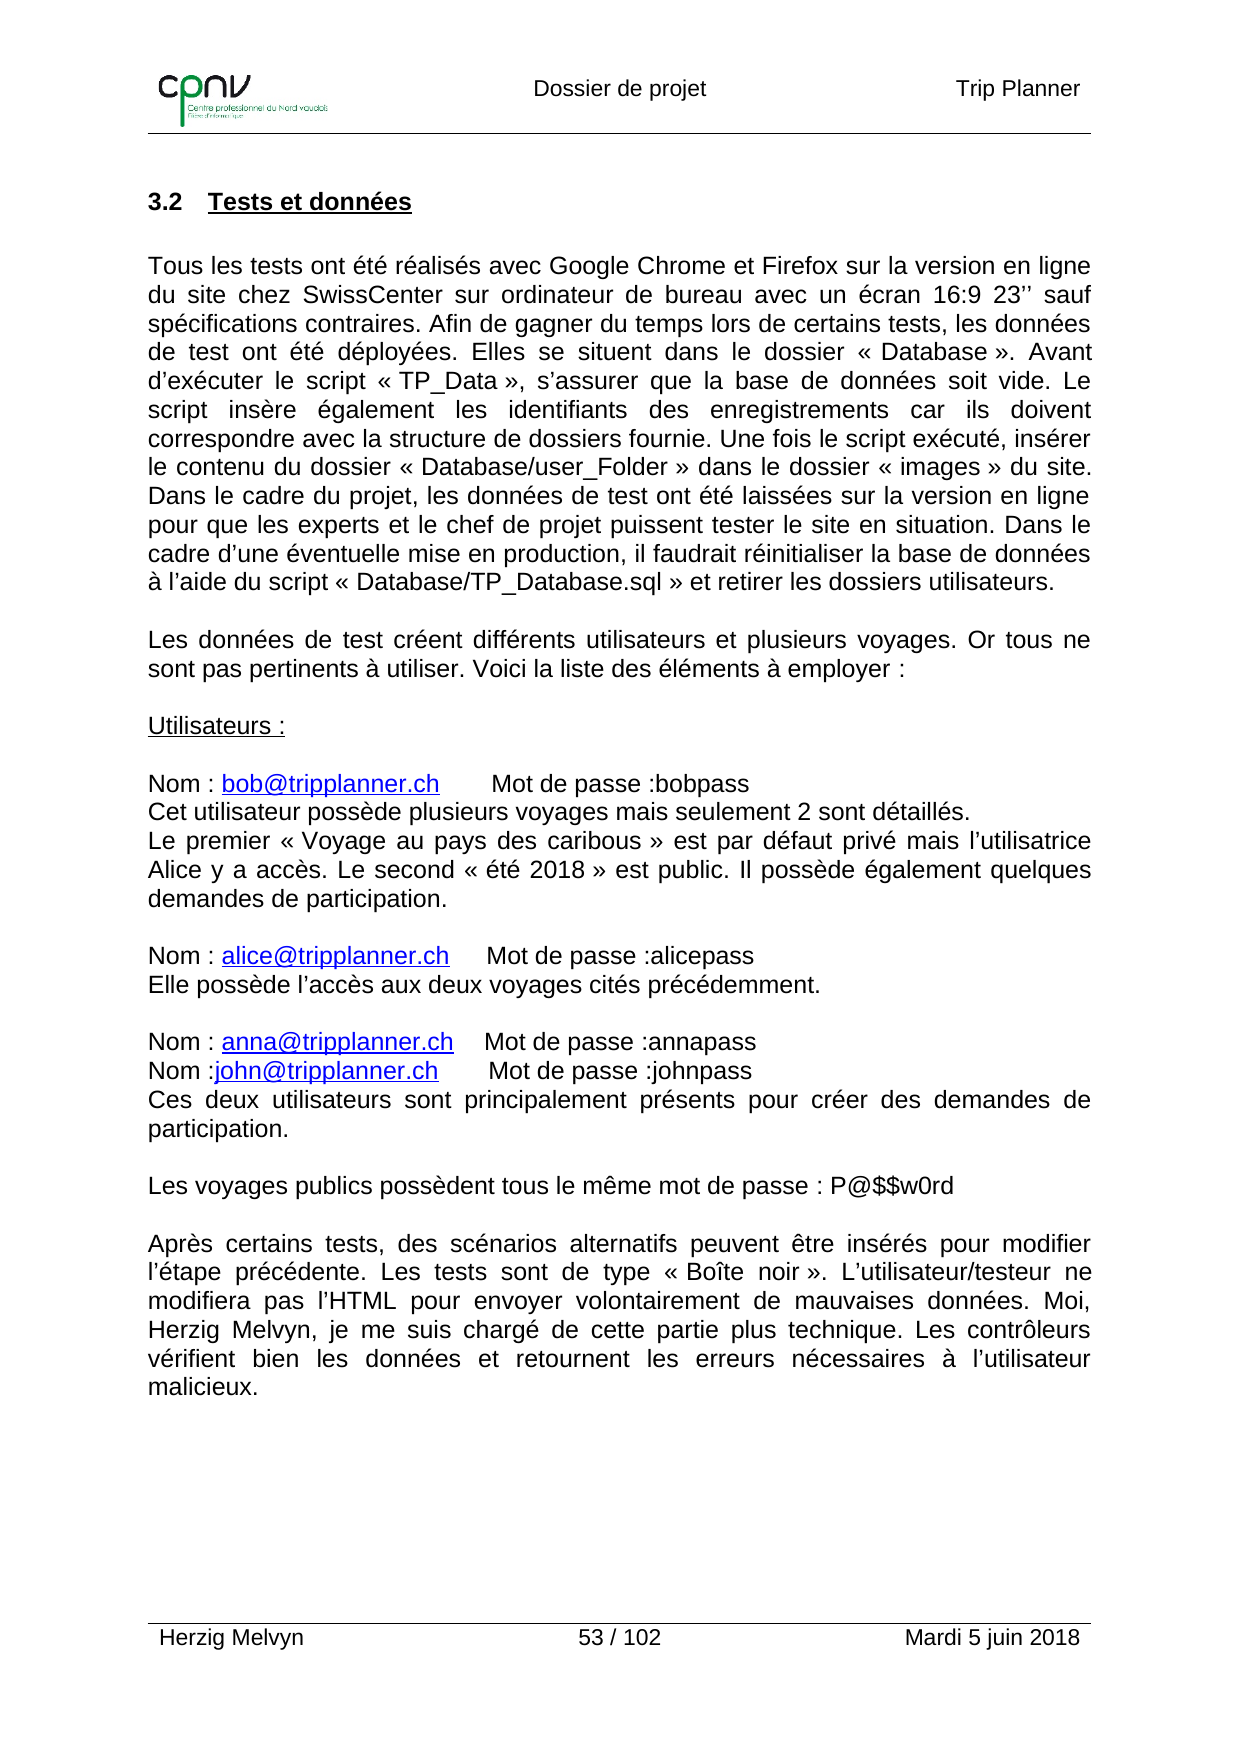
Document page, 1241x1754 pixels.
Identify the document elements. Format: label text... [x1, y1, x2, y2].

picture [158, 75, 328, 127]
text Tous les tests ont été réalisés avec Google Chrome et Firefox sur la version en ligne du site chez SwissCenter sur ordinateur de bureau avec un écran 16:9 23’’ sauf spécifications contraires. Afin de gagner du temps lors de certains tests, les données de test ont été déployées. Elles se situent dans le dossier « Database ». Avant d’exécuter le script « TP_Data », s’assurer que la base de données soit vide. Le script insère également les identifiants des enregistrements car ils doivent correspondre avec la structure de dossiers fournie. Une fois le script exécuté, insérer le contenu du dossier « Database/user_Folder » dans le dossier « images » du site. Dans le cadre du projet, les données de test ont été laissées sur la version en ligne pour que les experts et le chef de projet puissent tester le site en situation. Dans le cadre d’une éventuelle mise en production, il faudrait réinitialiser la base de données à l’aide du script « Database/TP_Database.sql » et retirer les dossiers utilisateurs. [148, 251, 1092, 596]
subtitle Tests et données [148, 187, 1092, 216]
text Ces deux utilisateurs sont principalement présents pour créer des demandes de participation. [148, 1085, 1092, 1142]
text Les données de test créent différents utilisateurs et plusieurs voyages. Or tous ne sont pas pertinents à utiliser. Voici la liste des éléments à employer : [148, 625, 1092, 682]
text Nom : anna@tripplanner.ch Mot de passe :annapass [148, 1027, 1092, 1056]
text Cet utilisateur possède plusieurs voyages mais seulement 2 sont détaillés. [148, 797, 1092, 826]
text Les voyages publics possèdent tous le même mot de passe : P@$$w0rd [148, 1171, 1092, 1200]
text Elle possède l’accès aux deux voyages cités précédemment. [148, 970, 1092, 998]
text Nom : bob@tripplanner.ch Mot de passe :bobpass [148, 768, 1092, 797]
text Le premier « Voyage au pays des caribous » est par défaut privé mais l’utilisatrice Alice y a accès. Le second « été 2018 » est public. Il possède également quelques demandes de participation. [148, 826, 1092, 912]
text Utilisateurs : [148, 711, 1092, 740]
text Après certains tests, des scénarios alternatifs peuvent être insérés pour modifier l’étape précédente. Les tests sont de type « Boîte noir ». L’utilisateur/testeur ne modifiera pas l’HTML pour envoyer volontairement de mauvaises données. Moi, Herzig Melvyn, je me suis chargé de cette partie plus technique. Les contrôleurs vérifient bien les données et retournent les erreurs nécessaires à l’utilisateur malicieux. [148, 1228, 1092, 1401]
text Nom : alice@tripplanner.ch Mot de passe :alicepass [148, 941, 1092, 970]
text Nom :john@tripplanner.ch Mot de passe :johnpass [148, 1056, 1092, 1085]
